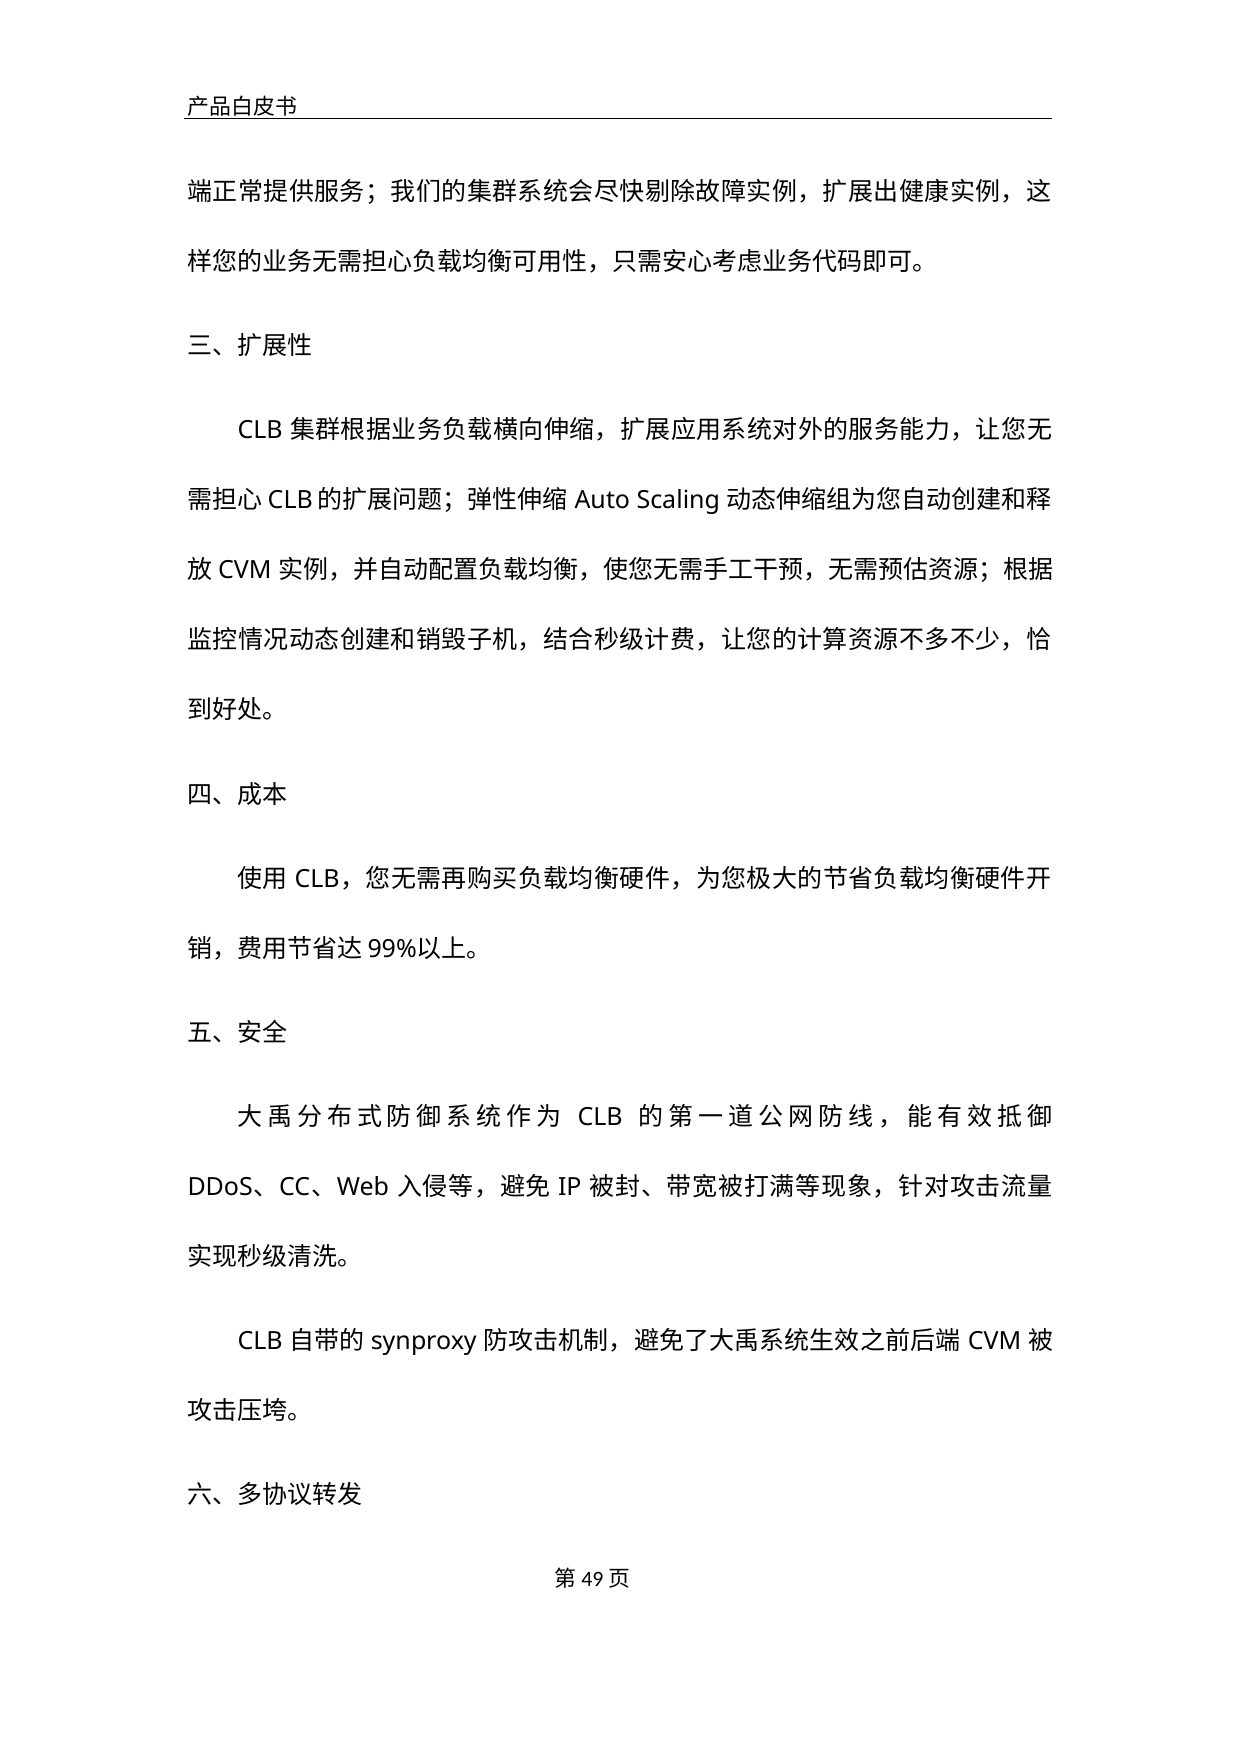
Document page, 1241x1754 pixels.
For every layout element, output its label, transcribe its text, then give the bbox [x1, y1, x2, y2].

text 使用 CLB，您无需再购买负载均衡硬件，为您极大的节省负载均衡硬件开销，费用节省达99%以上。 [187, 844, 1053, 979]
list 扩展性 [187, 311, 1053, 376]
text 大禹分布式防御系统作为 CLB 的第一道公网防线，能有效抵御 DDoS、CC、Web 入侵等，避免 IP 被封、带宽被打满等现象，针对攻击流量实现秒级清洗。 [187, 1082, 1053, 1287]
list 安全 [187, 998, 1053, 1063]
list 多协议转发 [187, 1460, 1053, 1525]
text CLB 集群根据业务负载横向伸缩，扩展应用系统对外的服务能力，让您无需担心CLB的扩展问题；弹性伸缩 Auto Scaling 动态伸缩组为您自动创建和释放 CVM 实例，并自动配置负载均衡，使您无需手工干预，无需预估资源；根据监控情况动态创建和销毁子机，结合秒级计费，让您的计算资源不多不少，恰到好处。 [187, 395, 1053, 741]
list 成本 [187, 760, 1053, 825]
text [187, 157, 1053, 292]
text CLB 自带的 synproxy 防攻击机制，避免了大禹系统生效之前后端 CVM 被攻击压垮。 [187, 1306, 1053, 1441]
